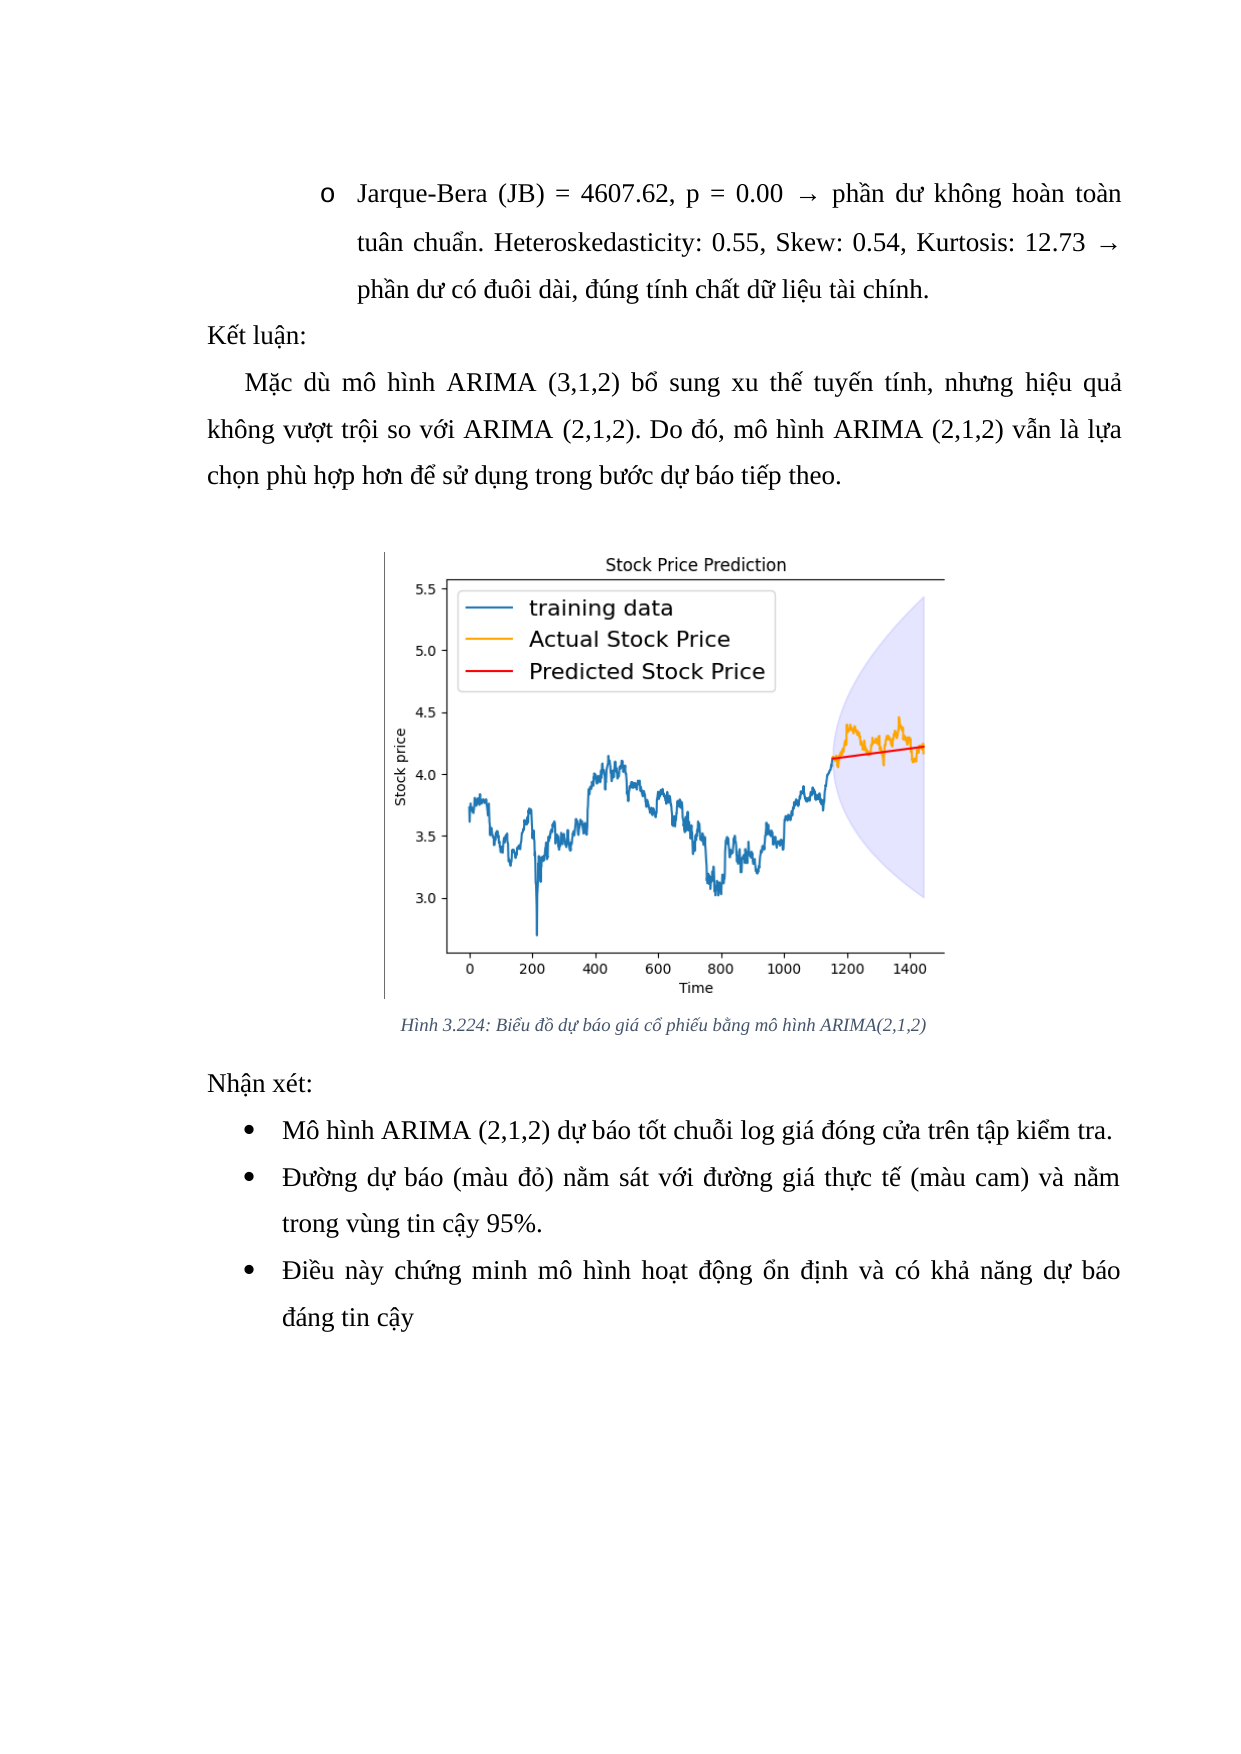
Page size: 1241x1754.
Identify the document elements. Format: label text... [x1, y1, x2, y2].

list Mô hình ARIMA (2,1,2) dự báo tốt chuỗi log giá đóng cửa trên tập kiểm tra. [244, 1114, 1122, 1145]
list Jarque-Bera (JB) = 4607.62, p = 0.00 → phần dư không hoàn toàn tuân chuẩn. Heteroskedasticity: 0.55, Skew: 0.54, Kurtosis: 12.73 → phần dư có đuôi dài, đúng tính chất dữ liệu tài chính. [319, 177, 1122, 304]
list Điều này chứng minh mô hình hoạt động ổn định và có khả năng dự báo đáng tin cậy [244, 1254, 1122, 1332]
list Đường dự báo (màu đỏ) nằm sát với đường giá thực tế (màu cam) và nằm trong vùng tin cậy 95%. [244, 1161, 1122, 1239]
picture [384, 552, 945, 999]
text Mặc dù mô hình ARIMA (3,1,2) bổ sung xu thế tuyến tính, nhưng hiệu quả không vượt trội so với ARIMA (2,1,2). Do đó, mô hình ARIMA (2,1,2) vẫn là lựa chọn phù hợp hơn để sử dụng trong bước dự báo tiếp theo. [207, 366, 1122, 491]
text Nhận xét: [207, 1067, 1122, 1098]
text Kết luận: [207, 319, 1122, 351]
